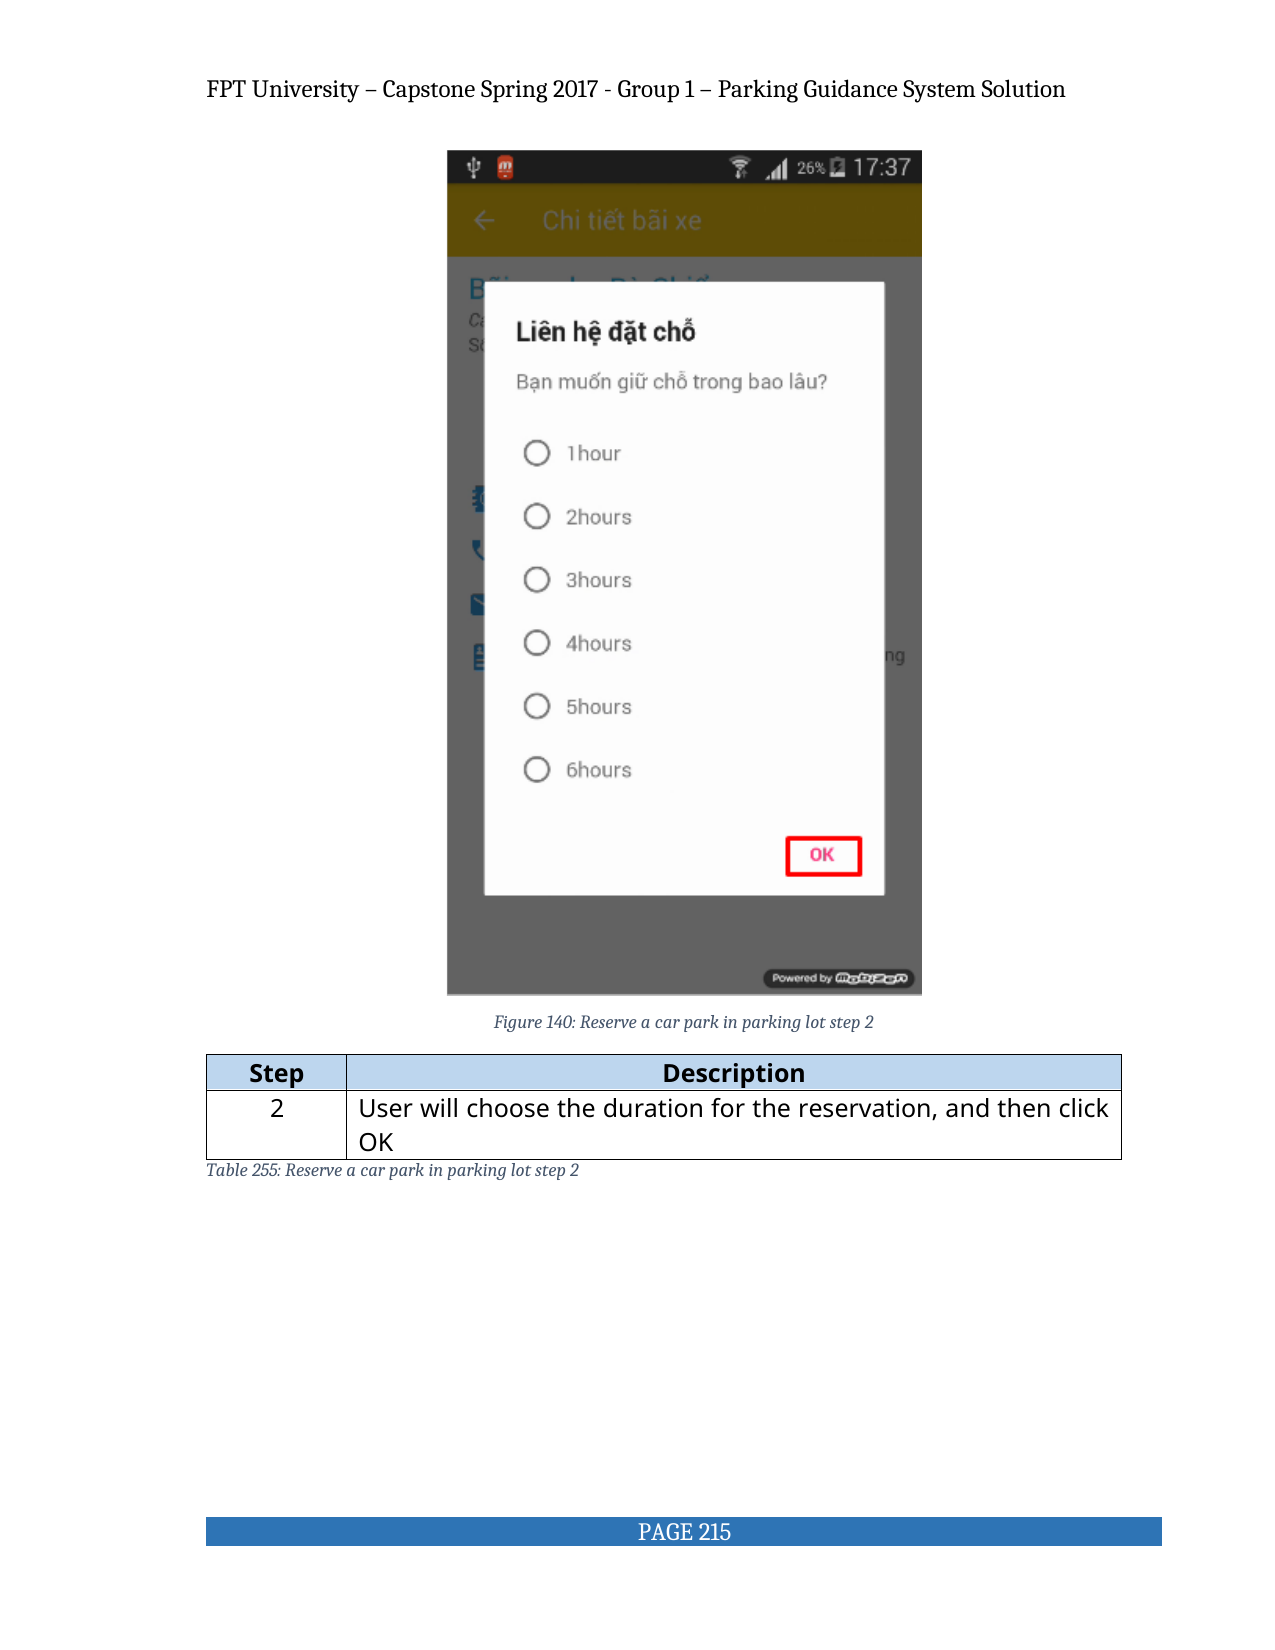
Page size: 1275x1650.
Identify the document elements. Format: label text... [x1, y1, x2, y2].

text Figure 140: Reserve a car park in parking lot step 2 [206, 1012, 1162, 1033]
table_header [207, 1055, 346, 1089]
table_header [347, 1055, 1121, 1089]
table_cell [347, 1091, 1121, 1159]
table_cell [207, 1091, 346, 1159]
picture [446, 150, 922, 996]
text Table 255: Reserve a car park in parking lot step 2 [206, 1160, 1162, 1181]
